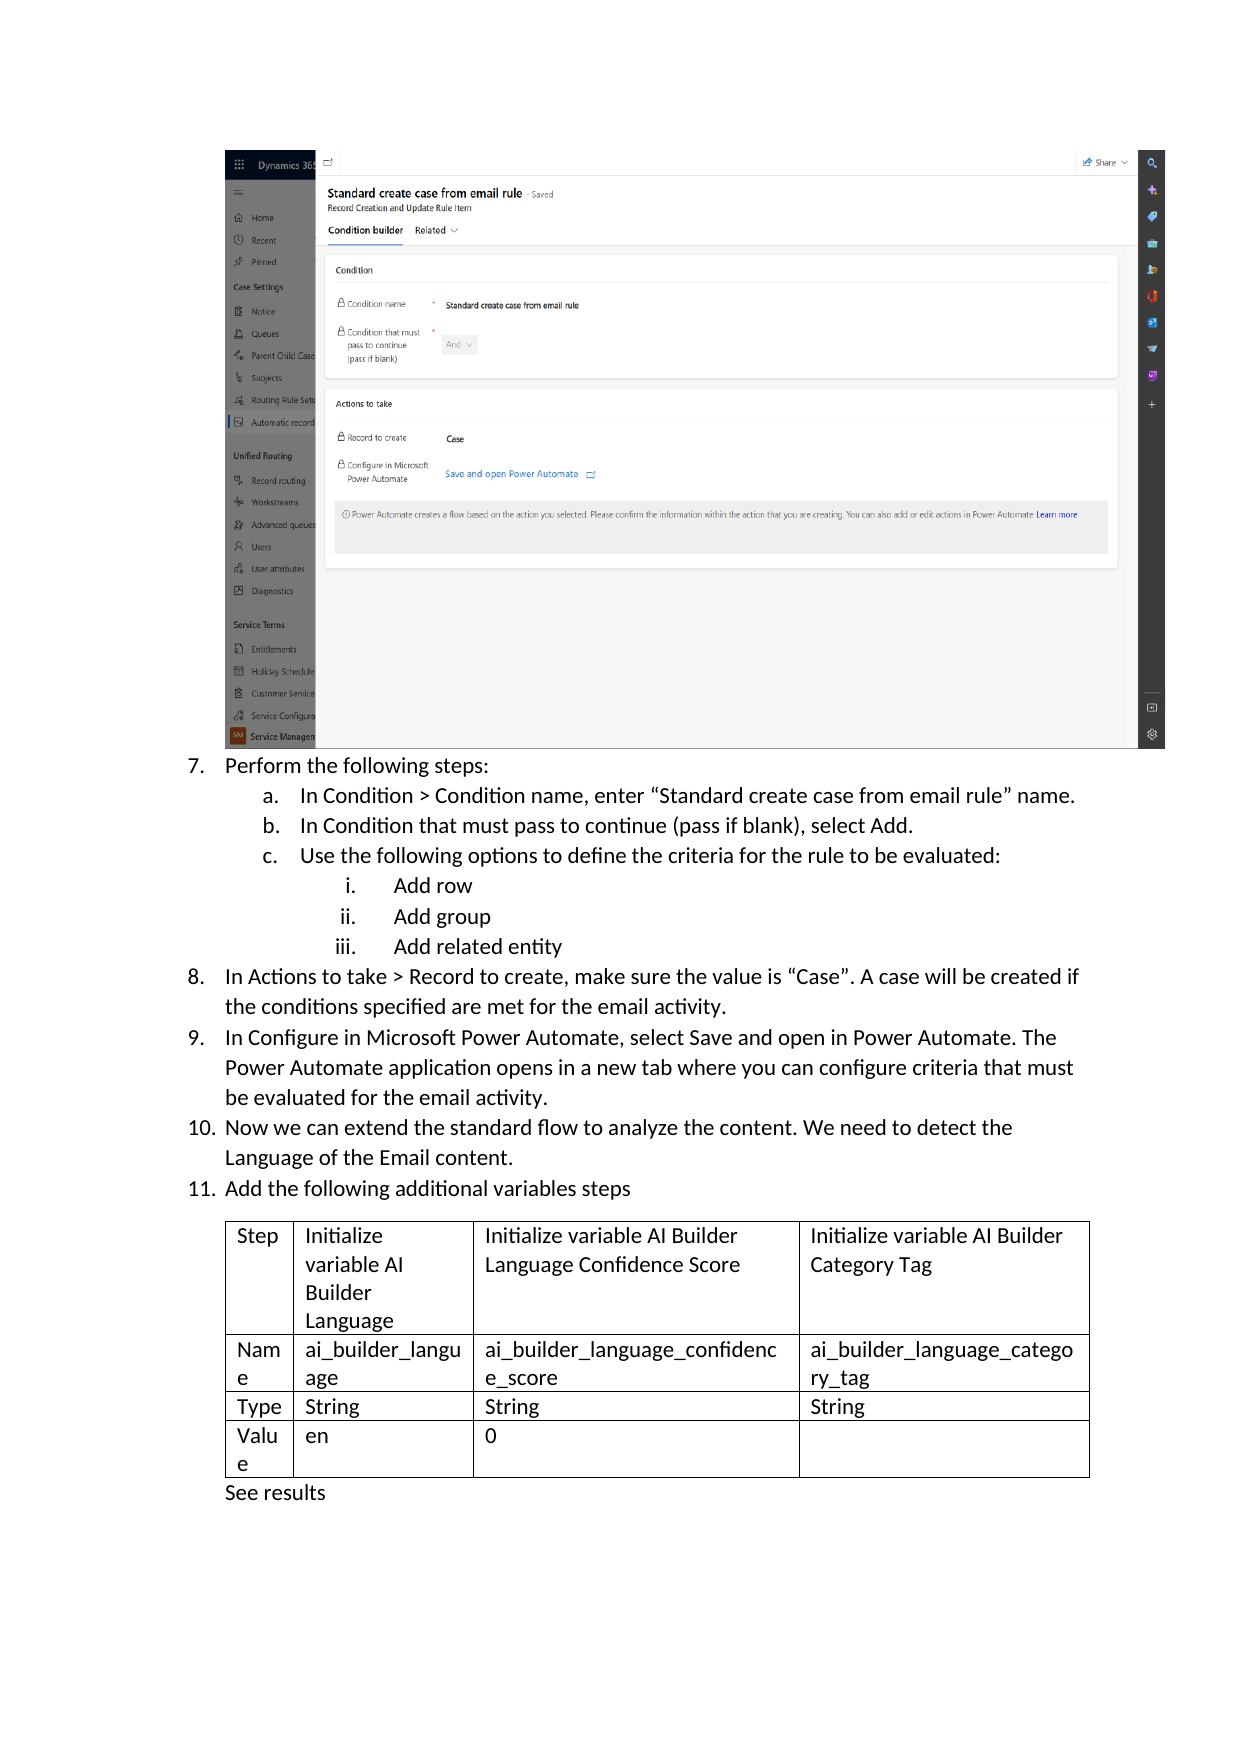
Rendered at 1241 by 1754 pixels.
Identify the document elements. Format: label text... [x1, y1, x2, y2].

list In Configure in Microsoft Power Automate, select Save and open in Power Automate. The Power Automate application opens in a new tab where you can configure criteria that must be evaluated for the email activity. [187, 1023, 1090, 1111]
table_cell [800, 1421, 1089, 1477]
list Now we can extend the standard flow to analyze the content. We need to detect the Language of the Email content. [187, 1113, 1090, 1172]
table_header Initialize variable AI Builder Language [294, 1222, 473, 1334]
list Add group [356, 902, 1090, 930]
list Add row [356, 872, 1090, 900]
list Add the following additional variables steps [187, 1174, 1090, 1202]
table_cell String [474, 1392, 799, 1420]
picture [225, 150, 1166, 749]
table_cell 0 [474, 1421, 799, 1477]
table_cell Value [226, 1421, 293, 1477]
table_header Initialize variable AI Builder Language Confidence Score [474, 1222, 799, 1334]
table_cell Type [226, 1392, 293, 1420]
table_cell ai_builder_language_category_tag [800, 1335, 1089, 1391]
list In Actions to take > Record to create, make sure the value is “Case”. A case will be created if the conditions specified are met for the email activity. [187, 962, 1090, 1021]
table_cell String [800, 1392, 1089, 1420]
list See results [225, 1478, 1090, 1506]
list Add related entity [356, 932, 1090, 960]
table_cell ai_builder_language_confidence_score [474, 1335, 799, 1391]
table_header Step [226, 1222, 293, 1334]
table_cell Name [226, 1335, 293, 1391]
list In Condition > Condition name, enter “Standard create case from email rule” name. [262, 781, 1090, 809]
list Perform the following steps: [187, 751, 1090, 779]
table_header Initialize variable AI Builder Category Tag [800, 1222, 1089, 1334]
table_cell ai_builder_language [294, 1335, 473, 1391]
list In Condition that must pass to continue (pass if blank), select Add. [262, 811, 1090, 839]
list Use the following options to define the criteria for the rule to be evaluated: [262, 841, 1090, 869]
table_cell en [294, 1421, 473, 1477]
table_cell String [294, 1392, 473, 1420]
